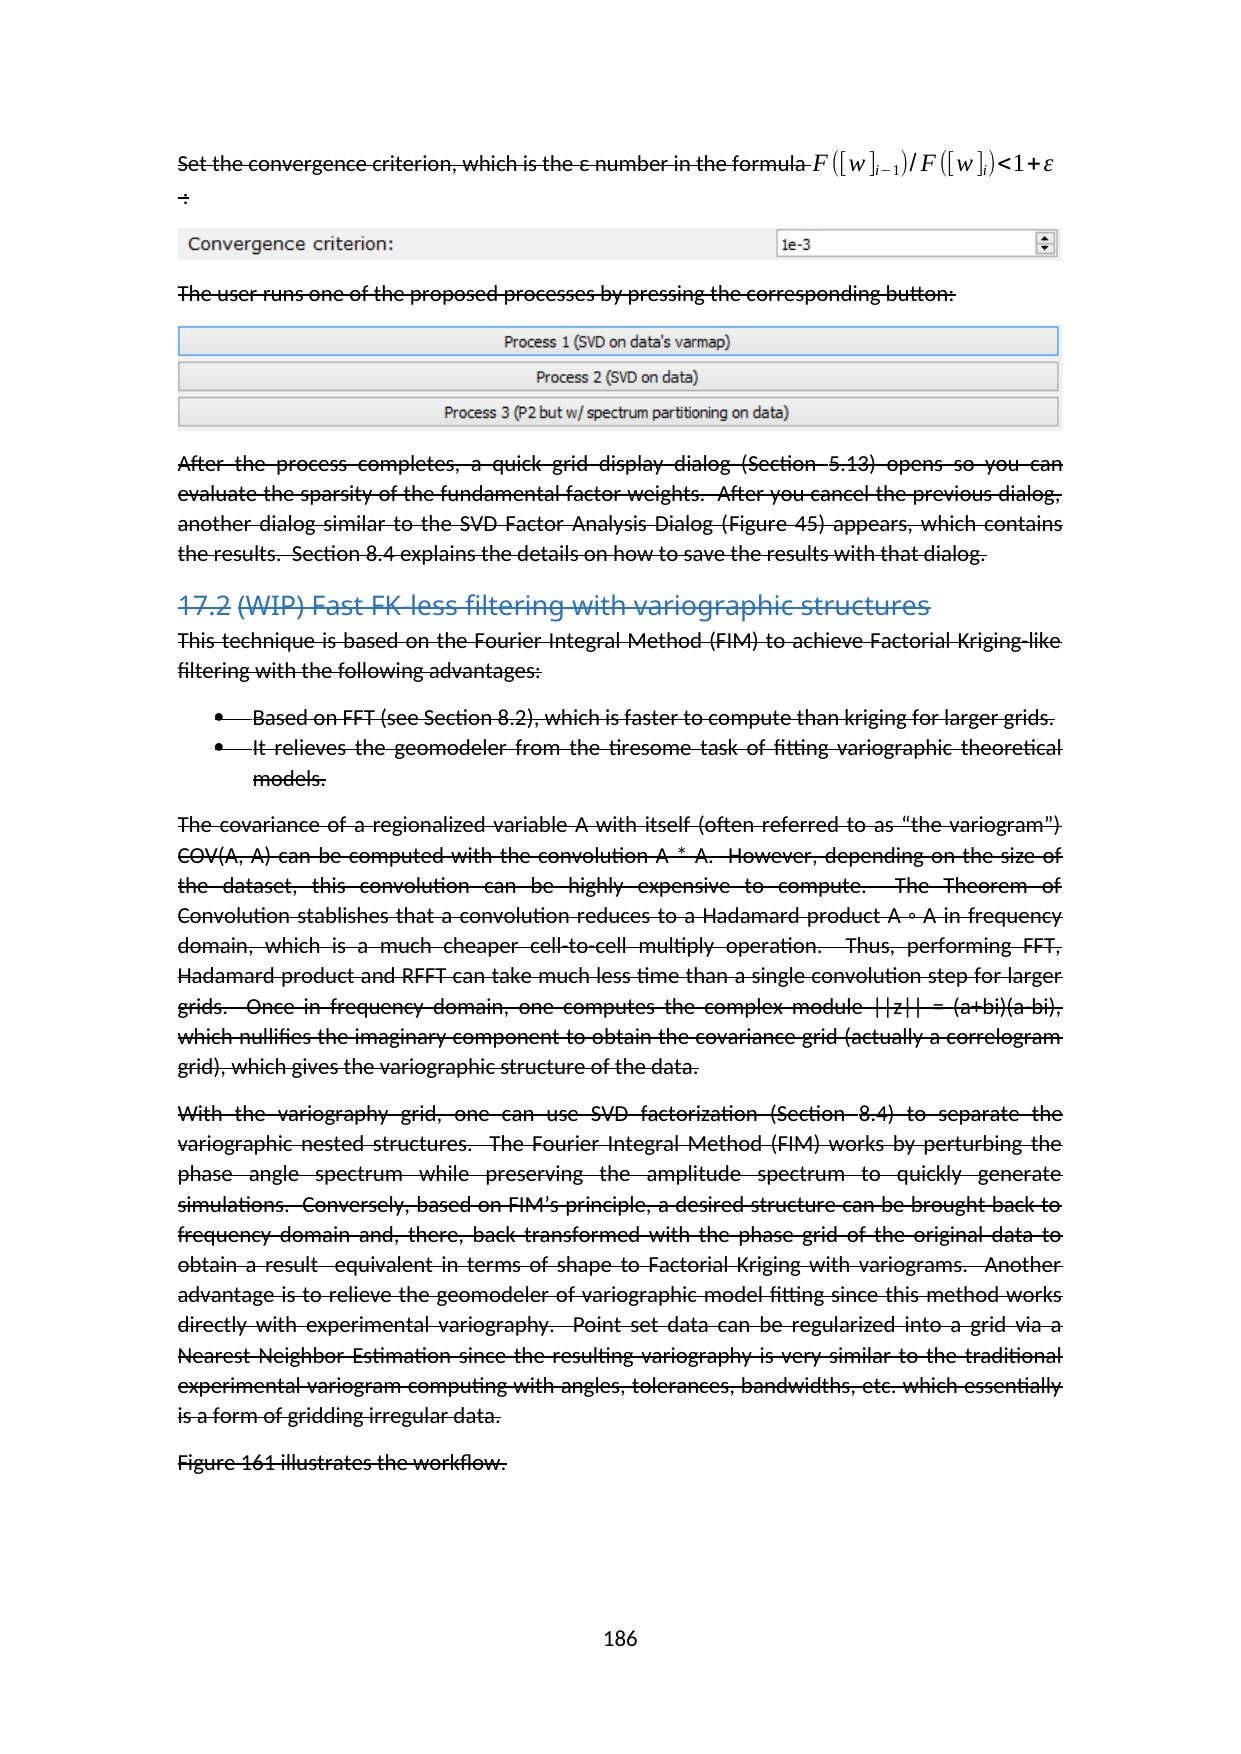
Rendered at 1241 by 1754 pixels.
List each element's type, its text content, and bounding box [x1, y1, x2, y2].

subtitle (WIP) Fast FK-less filtering with variographic structures [177, 586, 1063, 623]
list It relieves the geomodeler from the tiresome task of fitting variographic theoretical models. [215, 733, 1063, 749]
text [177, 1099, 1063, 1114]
picture [177, 228, 1062, 260]
text This technique is based on the Fourier Integral Method (FIM) to achieve Factorial Kriging-like filtering with the following advantages: [177, 626, 1063, 684]
picture [177, 325, 1063, 431]
text Figure 161 illustrates the workflow. [177, 1448, 1063, 1476]
text After the process completes, a quick grid display dialog (Section 5.13) opens so you can evaluate the sparsity of the fundamental factor weights. After you cancel the previous dialog, another dialog similar to the SVD Factor Analysis Dialog (Figure 45) appears, which contains the results. Section 8.4 explains the details on how to save the results with that dialog. [177, 465, 1063, 525]
list Based on FFT (see Section 8.2), which is faster to compute than kriging for larger grids. [215, 703, 1063, 731]
text The covariance of a regionalized variable A with itself (often referred to as “the variogram”) COV(A, A) can be computed with the convolution A * A. However, depending on the size of the dataset, this convolution can be highly expensive to compute. The Theorem of Convolution stablishes that a convolution reduces to a Hadamard product A ◦ A in frequency domain, which is a much cheaper cell-to-cell multiply operation. Thus, performing FFT, Hadamard product and RFFT can take much less time than a single convolution step for larger grids. Once in frequency domain, one computes the complex module ||z|| = (a+bi)(a-bi), which nullifies the imaginary component to obtain the covariance grid (actually a correlogram grid), which gives the variographic structure of the data. [177, 857, 1063, 917]
text After the process completes, a quick grid display dialog (Section 5.13) opens so you can evaluate the sparsity of the fundamental factor weights. After you cancel the previous dialog, another dialog similar to the SVD Factor Analysis Dialog (Figure 45) appears, which contains the results. Section 8.4 explains the details on how to save the results with that dialog. [177, 526, 1063, 568]
text The user runs one of the proposed processes by pressing the corresponding button: [177, 279, 1063, 307]
text The covariance of a regionalized variable A with itself (often referred to as “the variogram”) COV(A, A) can be computed with the convolution A * A. However, depending on the size of the dataset, this convolution can be highly expensive to compute. The Theorem of Convolution stablishes that a convolution reduces to a Hadamard product A ◦ A in frequency domain, which is a much cheaper cell-to-cell multiply operation. Thus, performing FFT, Hadamard product and RFFT can take much less time than a single convolution step for larger grids. Once in frequency domain, one computes the complex module ||z|| = (a+bi)(a-bi), which nullifies the imaginary component to obtain the covariance grid (actually a correlogram grid), which gives the variographic structure of the data. [177, 918, 1063, 977]
list It relieves the geomodeler from the tiresome task of fitting variographic theoretical models. [215, 750, 1063, 792]
text Set the convergence criterion, which is the ε number in the formula : [177, 148, 1063, 210]
